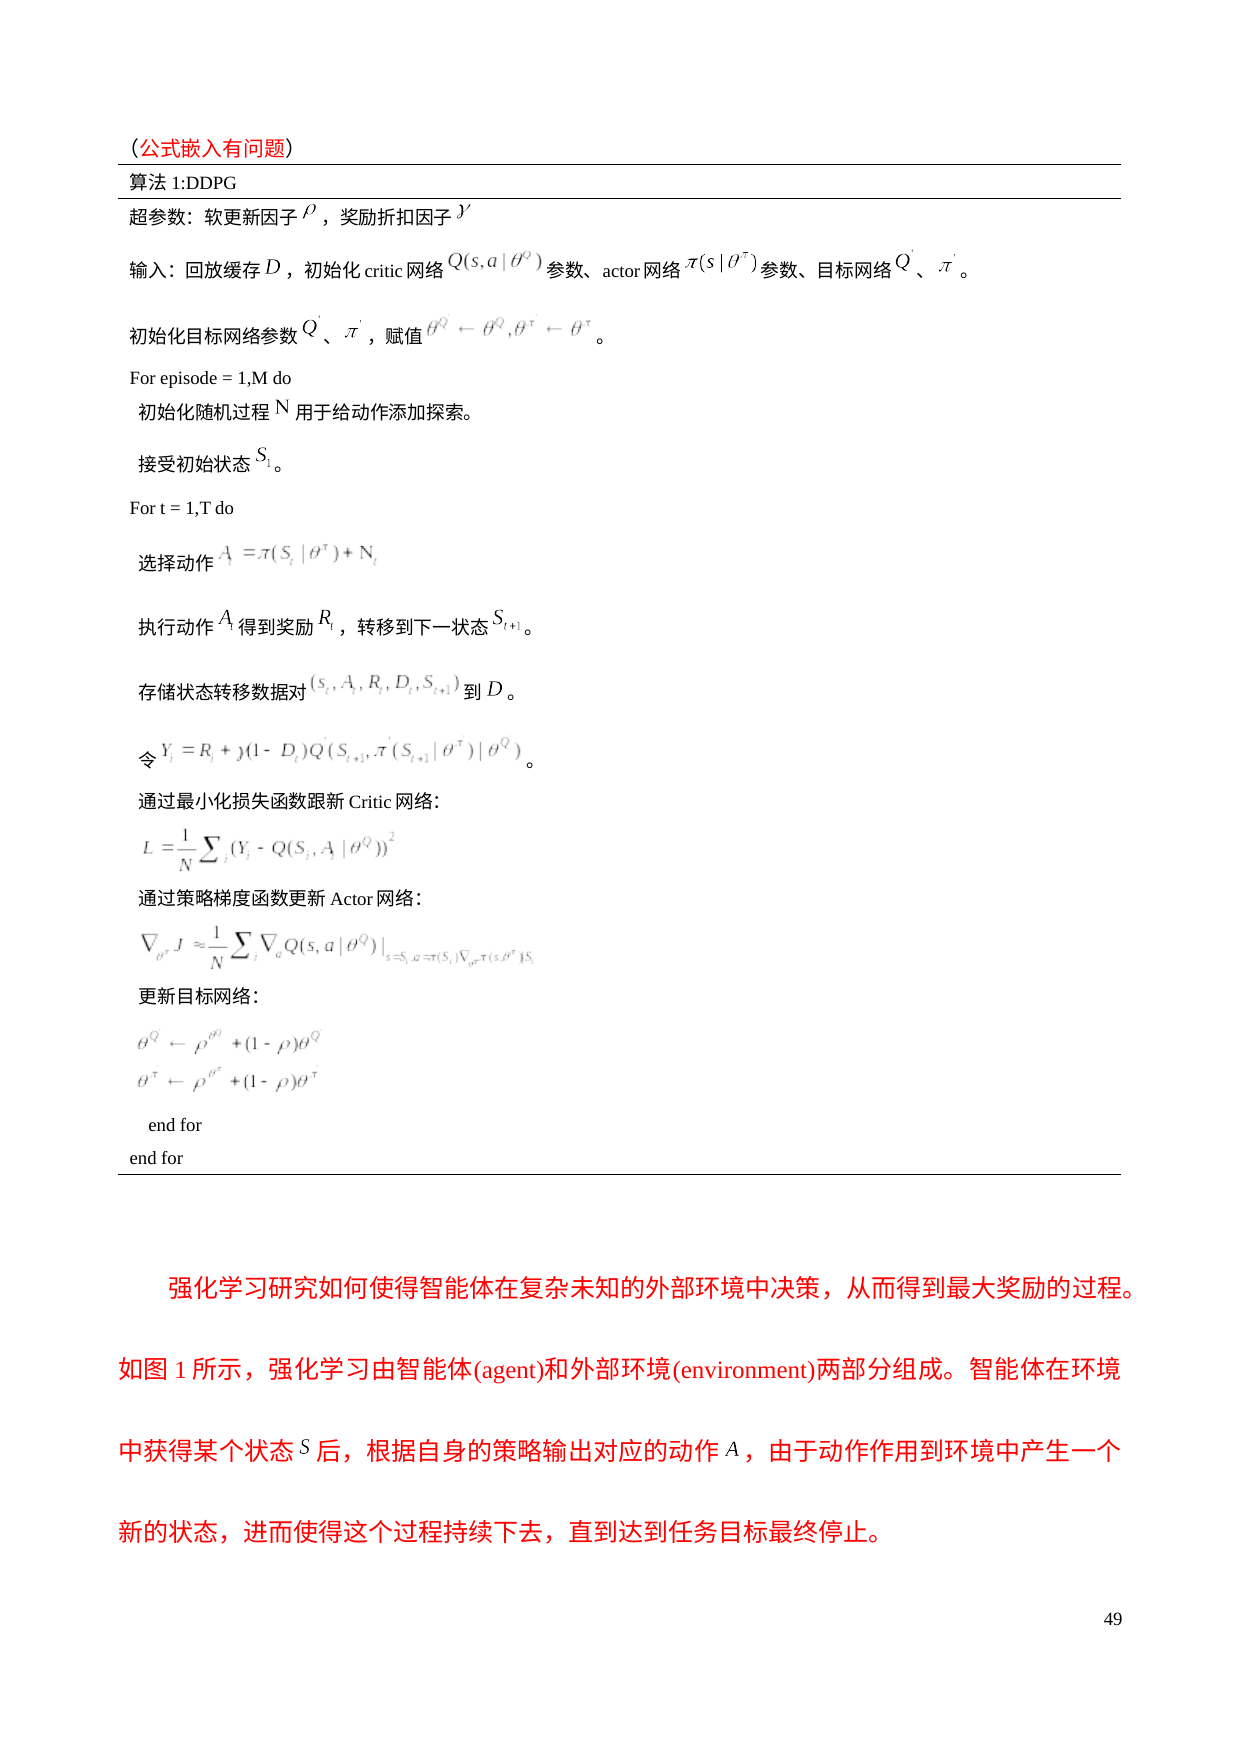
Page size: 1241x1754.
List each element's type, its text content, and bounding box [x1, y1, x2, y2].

text 强化学习研究如何使得智能体在复杂未知的外部环境中决策，从而得到最大奖励的过程。如图1所示，强化学习由智能体(agent)和外部环境(environment)两部分组成。智能体在环境中获得某个状态后，根据自身的策略输出对应的动作，由于动作作用到环境中产生一个新的状态，进而使得这个过程持续下去，直到达到任务目标最终停止。 [118, 1254, 1122, 1563]
table_header 算法 1:DDPG [118, 165, 1121, 198]
text （公式嵌入有问题） [118, 132, 1122, 164]
table_cell 超参数：软更新因子，奖励折扣因子 输入：回放缓存，初始化critic网络参数、actor网络参数、目标网络、。 初始化目标网络参数、，赋值。 For episode = 1,M do 初始化随机过程用于给动作添加探索。 接受初始状态。 For t = 1,T do 选择动作 执行动作得到奖励，转移到下一状态。 存储状态转移数据对到。 令。 通过最小化损失函数跟新Critic网络： 通过策略梯度函数更新Actor网络： 更新目标网络： end for end for [118, 199, 1121, 1174]
